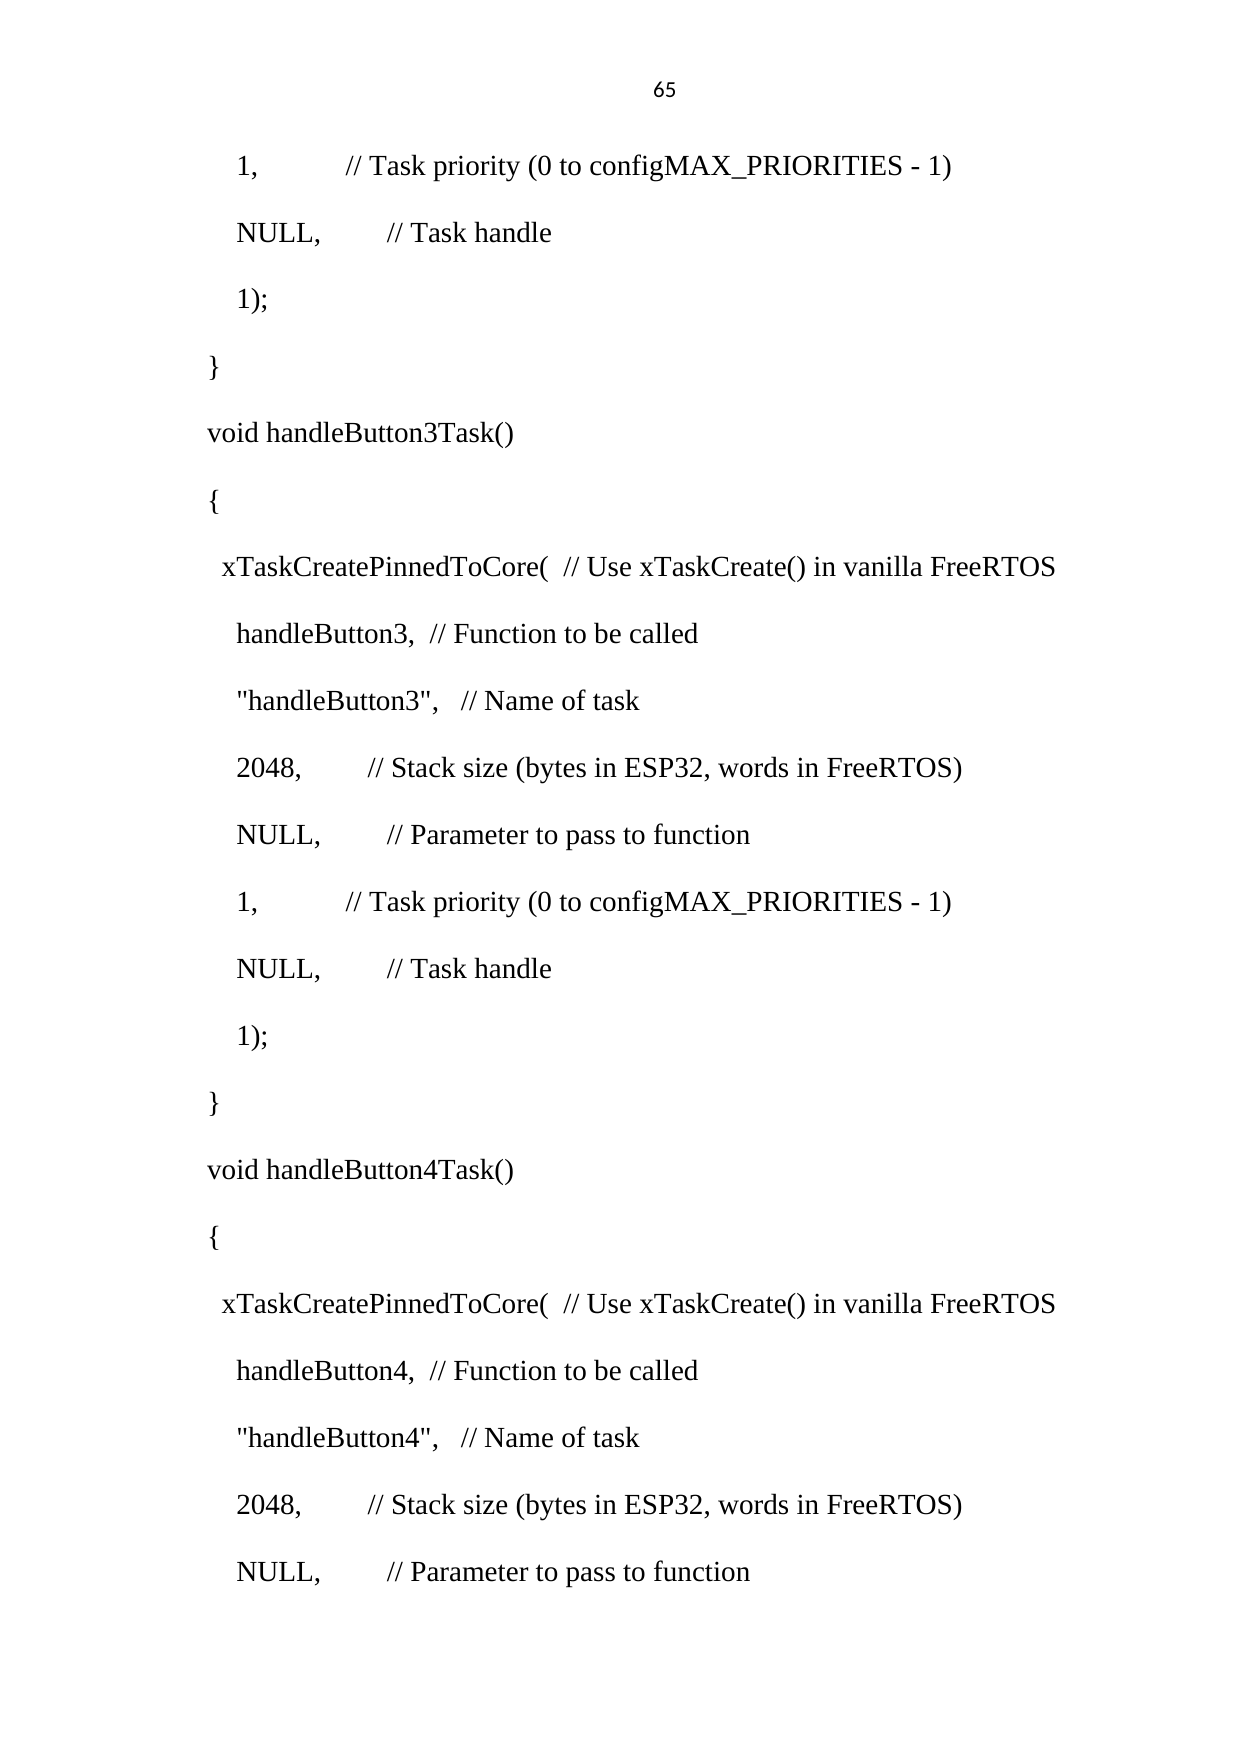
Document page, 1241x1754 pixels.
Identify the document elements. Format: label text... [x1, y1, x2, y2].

text 1); [207, 282, 1122, 315]
text 2048, // Stack size (bytes in ESP32, words in FreeRTOS) [207, 751, 1122, 784]
text 1, // Task priority (0 to configMAX_PRIORITIES - 1) [207, 884, 1122, 918]
text 1, // Task priority (0 to configMAX_PRIORITIES - 1) [207, 148, 1122, 181]
text xTaskCreatePinnedToCore( // Use xTaskCreate() in vanilla FreeRTOS [207, 1286, 1122, 1320]
text NULL, // Task handle [207, 951, 1122, 985]
text "handleButton4", // Name of task [207, 1420, 1122, 1454]
text NULL, // Parameter to pass to function [207, 817, 1122, 851]
text { [207, 483, 1122, 516]
text NULL, // Task handle [207, 215, 1122, 248]
text "handleButton3", // Name of task [207, 683, 1122, 717]
text void handleButton3Task() [207, 416, 1122, 449]
text 1); [207, 1018, 1122, 1052]
text NULL, // Parameter to pass to function [207, 1554, 1122, 1588]
text handleButton4, // Function to be called [207, 1353, 1122, 1387]
text handleButton3, // Function to be called [207, 617, 1122, 650]
text void handleButton4Task() [207, 1152, 1122, 1186]
text 2048, // Stack size (bytes in ESP32, words in FreeRTOS) [207, 1487, 1122, 1521]
text } [207, 349, 1122, 382]
text } [207, 1085, 1122, 1119]
text xTaskCreatePinnedToCore( // Use xTaskCreate() in vanilla FreeRTOS [207, 549, 1122, 583]
text { [207, 1219, 1122, 1253]
